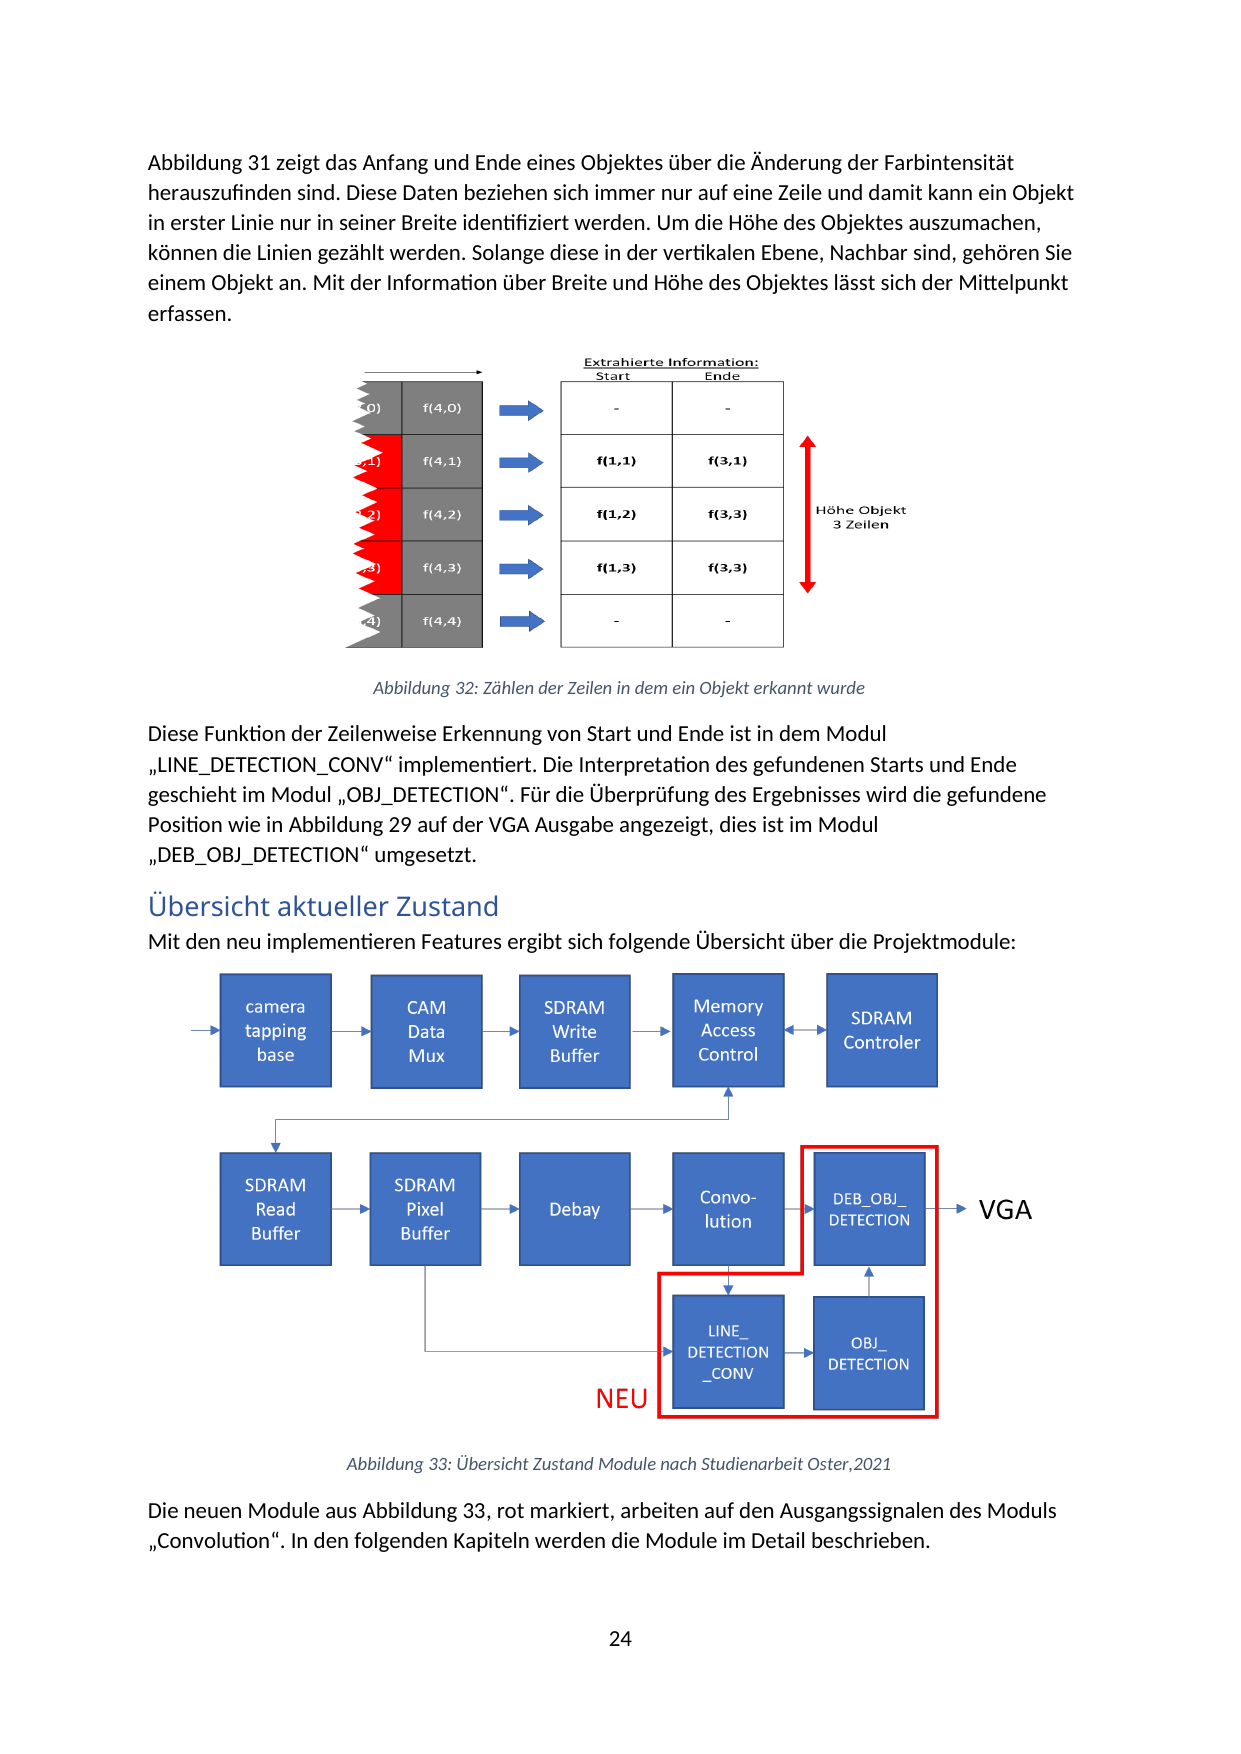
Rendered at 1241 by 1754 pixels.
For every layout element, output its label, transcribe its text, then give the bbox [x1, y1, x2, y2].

text Abbildung 31 zeigt das Anfang und Ende eines Objektes über die Änderung der Farbintensität herauszufinden sind. Diese Daten beziehen sich immer nur auf eine Zeile und damit kann ein Objekt in erster Linie nur in seiner Breite identifiziert werden. Um die Höhe des Objektes auszumachen, können die Linien gezählt werden. Solange diese in der vertikalen Ebene, Nachbar sind, gehören Sie einem Objekt an. Mit der Information über Breite und Höhe des Objektes lässt sich der Mittelpunkt erfassen. [148, 148, 1093, 327]
text Die neuen Module aus Abbildung 33, rot markiert, arbeiten auf den Ausgangssignalen des Moduls „Convolution“. In den folgenden Kapiteln werden die Module im Detail beschrieben. [148, 1496, 1093, 1554]
picture [190, 973, 1050, 1434]
text Abbildung 32: Zählen der Zeilen in dem ein Objekt erkannt wurde [148, 676, 1093, 699]
text Diese Funktion der Zeilenweise Erkennung von Start und Ende ist in dem Modul „LINE_DETECTION_CONV“ implementiert. Die Interpretation des gefundenen Starts und Ende geschieht im Modul „OBJ_DETECTION“. Für die Überprüfung des Ergebnisses wird die gefundene Position wie in Abbildung 29 auf der VGA Ausgabe angezeigt, dies ist im Modul „DEB_OBJ_DETECTION“ umgesetzt. [148, 719, 1093, 868]
subtitle Übersicht aktueller Zustand [148, 887, 1093, 924]
picture [307, 345, 933, 657]
text Mit den neu implementieren Features ergibt sich folgende Übersicht über die Projektmodule: [148, 927, 1093, 955]
